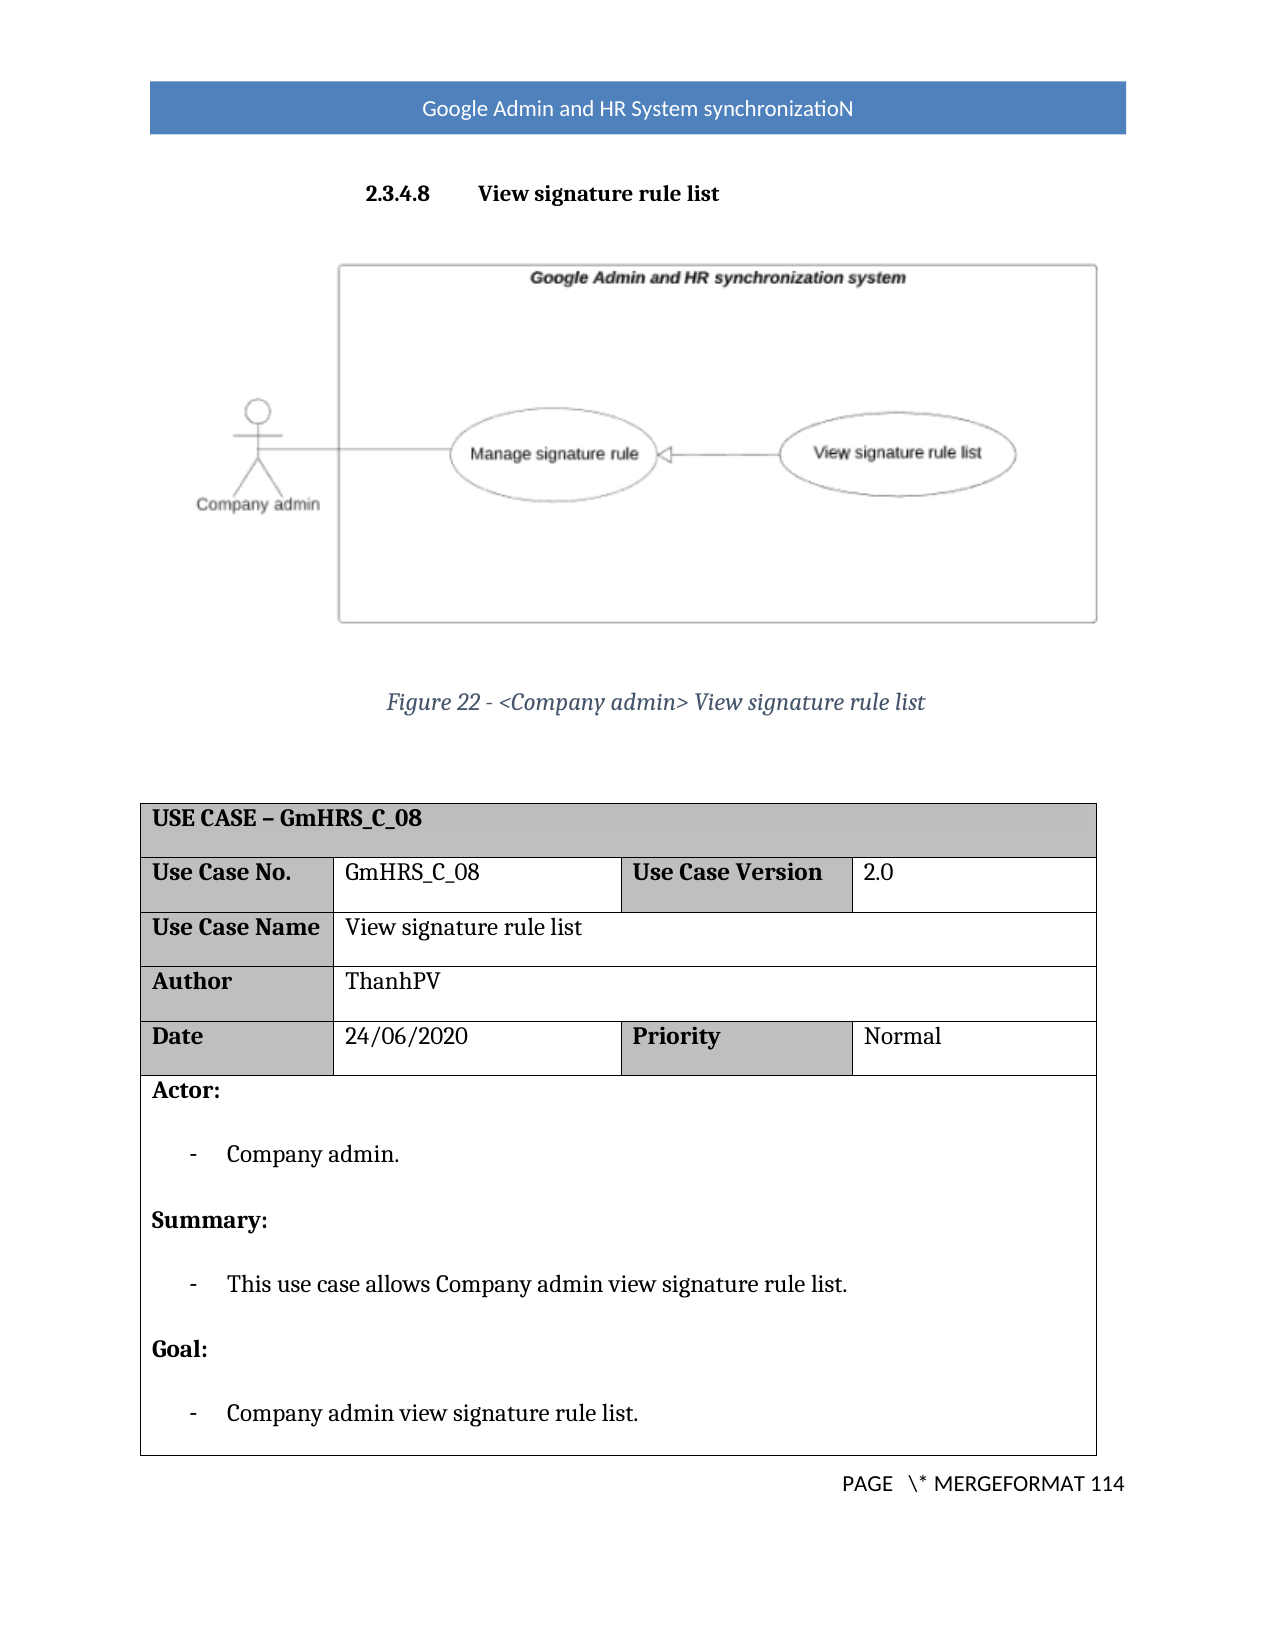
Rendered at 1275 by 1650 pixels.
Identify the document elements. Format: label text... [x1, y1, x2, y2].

table_cell 2.0 [853, 858, 1096, 912]
table_cell Use Case Version [622, 858, 852, 912]
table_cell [141, 1076, 1096, 1455]
table_cell Date [141, 1022, 333, 1075]
table_cell ThanhPV [334, 967, 1096, 1021]
table_cell Priority [622, 1022, 852, 1075]
text Figure 22 - <Company admin> View signature rule list [187, 687, 1125, 716]
table_cell GmHRS_C_08 [334, 858, 621, 912]
table_cell View signature rule list [334, 913, 1096, 966]
table_cell 24/06/2020 [334, 1022, 621, 1075]
table_cell Use Case No. [141, 858, 333, 912]
table_cell Use Case Name [141, 913, 333, 966]
picture [187, 240, 1129, 655]
table_cell Author [141, 967, 333, 1021]
table_header USE CASE – GmHRS_C_08 [141, 804, 1096, 857]
table_cell Normal [853, 1022, 1096, 1075]
subtitle View signature rule list [366, 181, 1125, 207]
